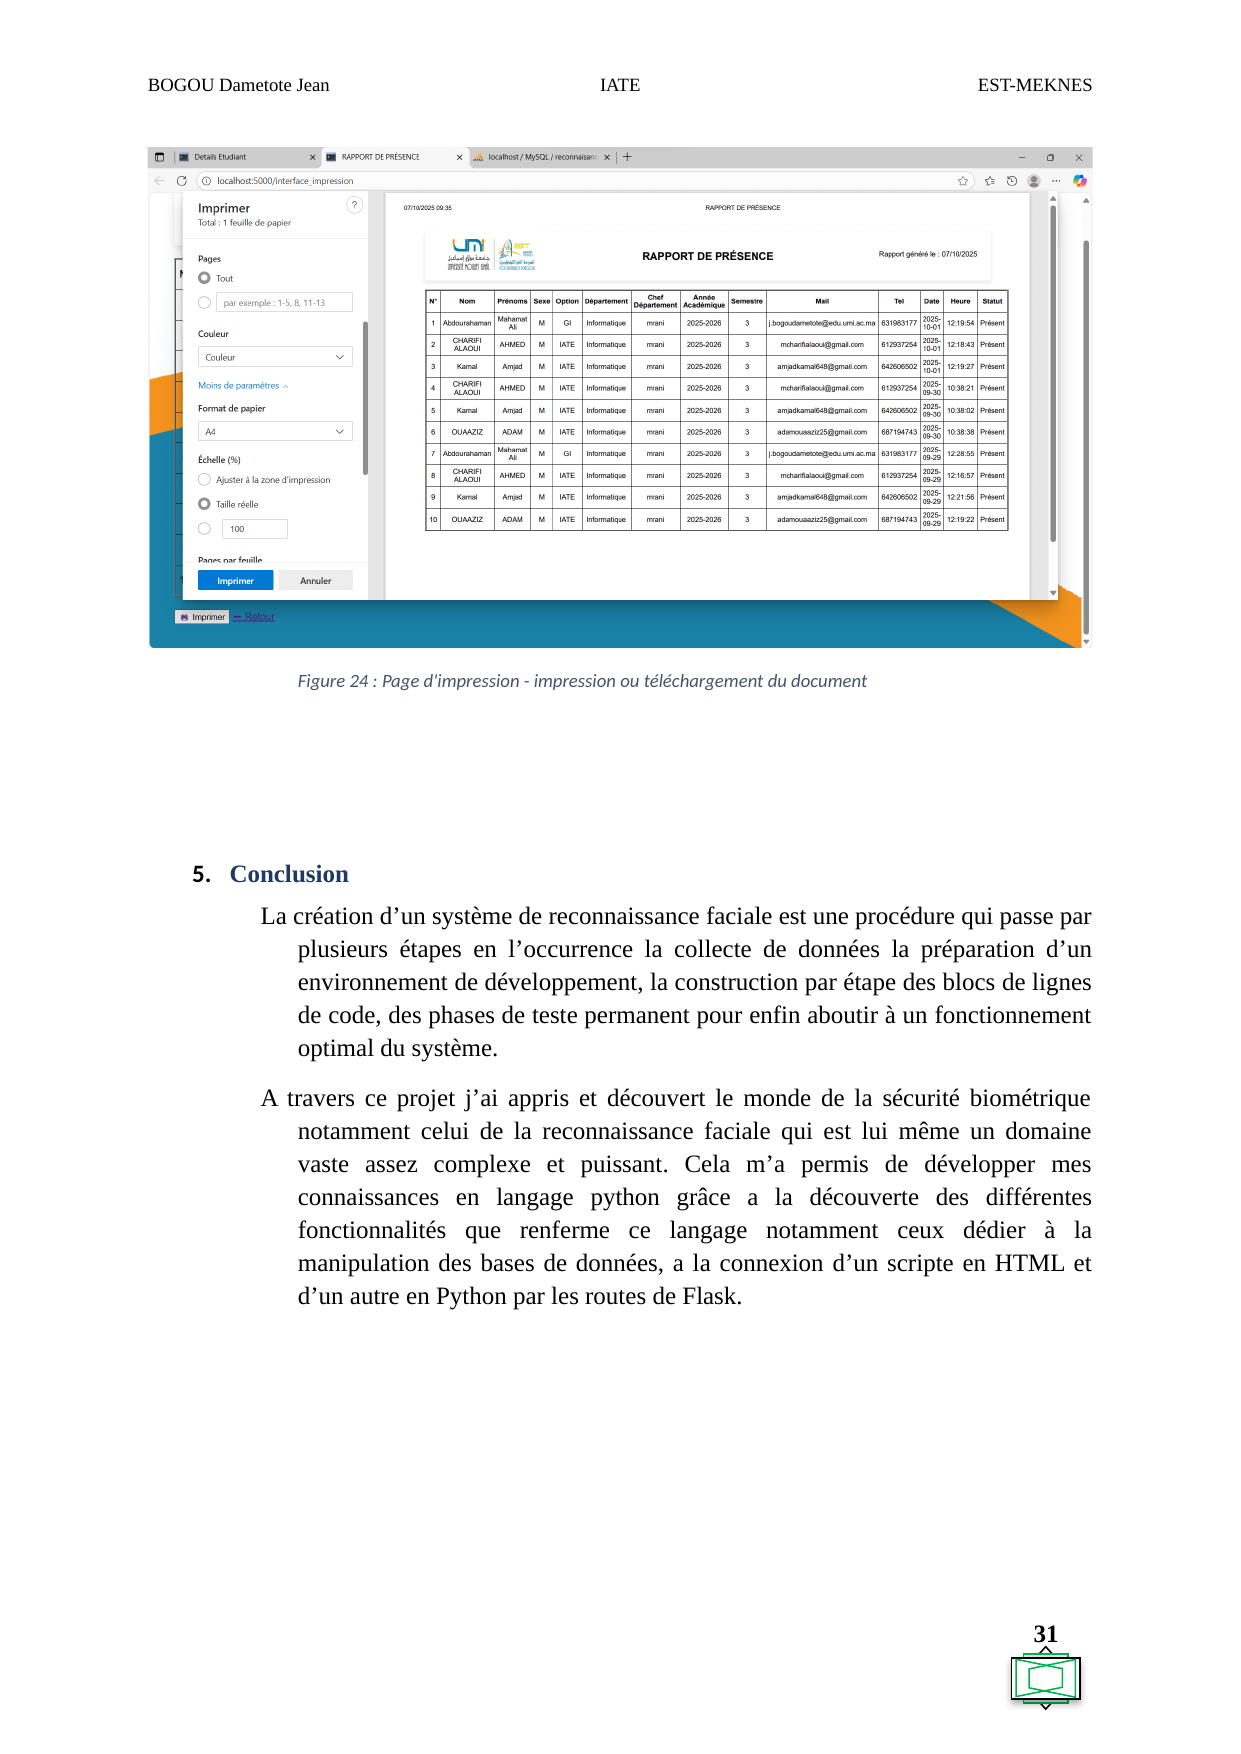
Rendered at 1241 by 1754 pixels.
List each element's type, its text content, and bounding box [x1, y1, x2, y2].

picture [147, 147, 1093, 648]
text A travers ce projet j’ai appris et découvert le monde de la sécurité biométrique notamment celui de la reconnaissance faciale qui est lui même un domaine vaste assez complexe et puissant. Cela m’a permis de développer mes connaissances en langage python grâce a la découverte des différentes fonctionnalités que renferme ce langage notamment ceux dédier à la manipulation des bases de données, a la connexion d’un scripte en HTML et d’un autre en Python par les routes de Flask. [260, 1083, 1093, 1310]
text La création d’un système de reconnaissance faciale est une procédure qui passe par plusieurs étapes en l’occurrence la collecte de données la préparation d’un environnement de développement, la construction par étape des blocs de lignes de code, des phases de teste permanent pour enfin aboutir à un fonctionnement optimal du système. [260, 901, 1093, 1062]
list Conclusion [192, 858, 1093, 888]
